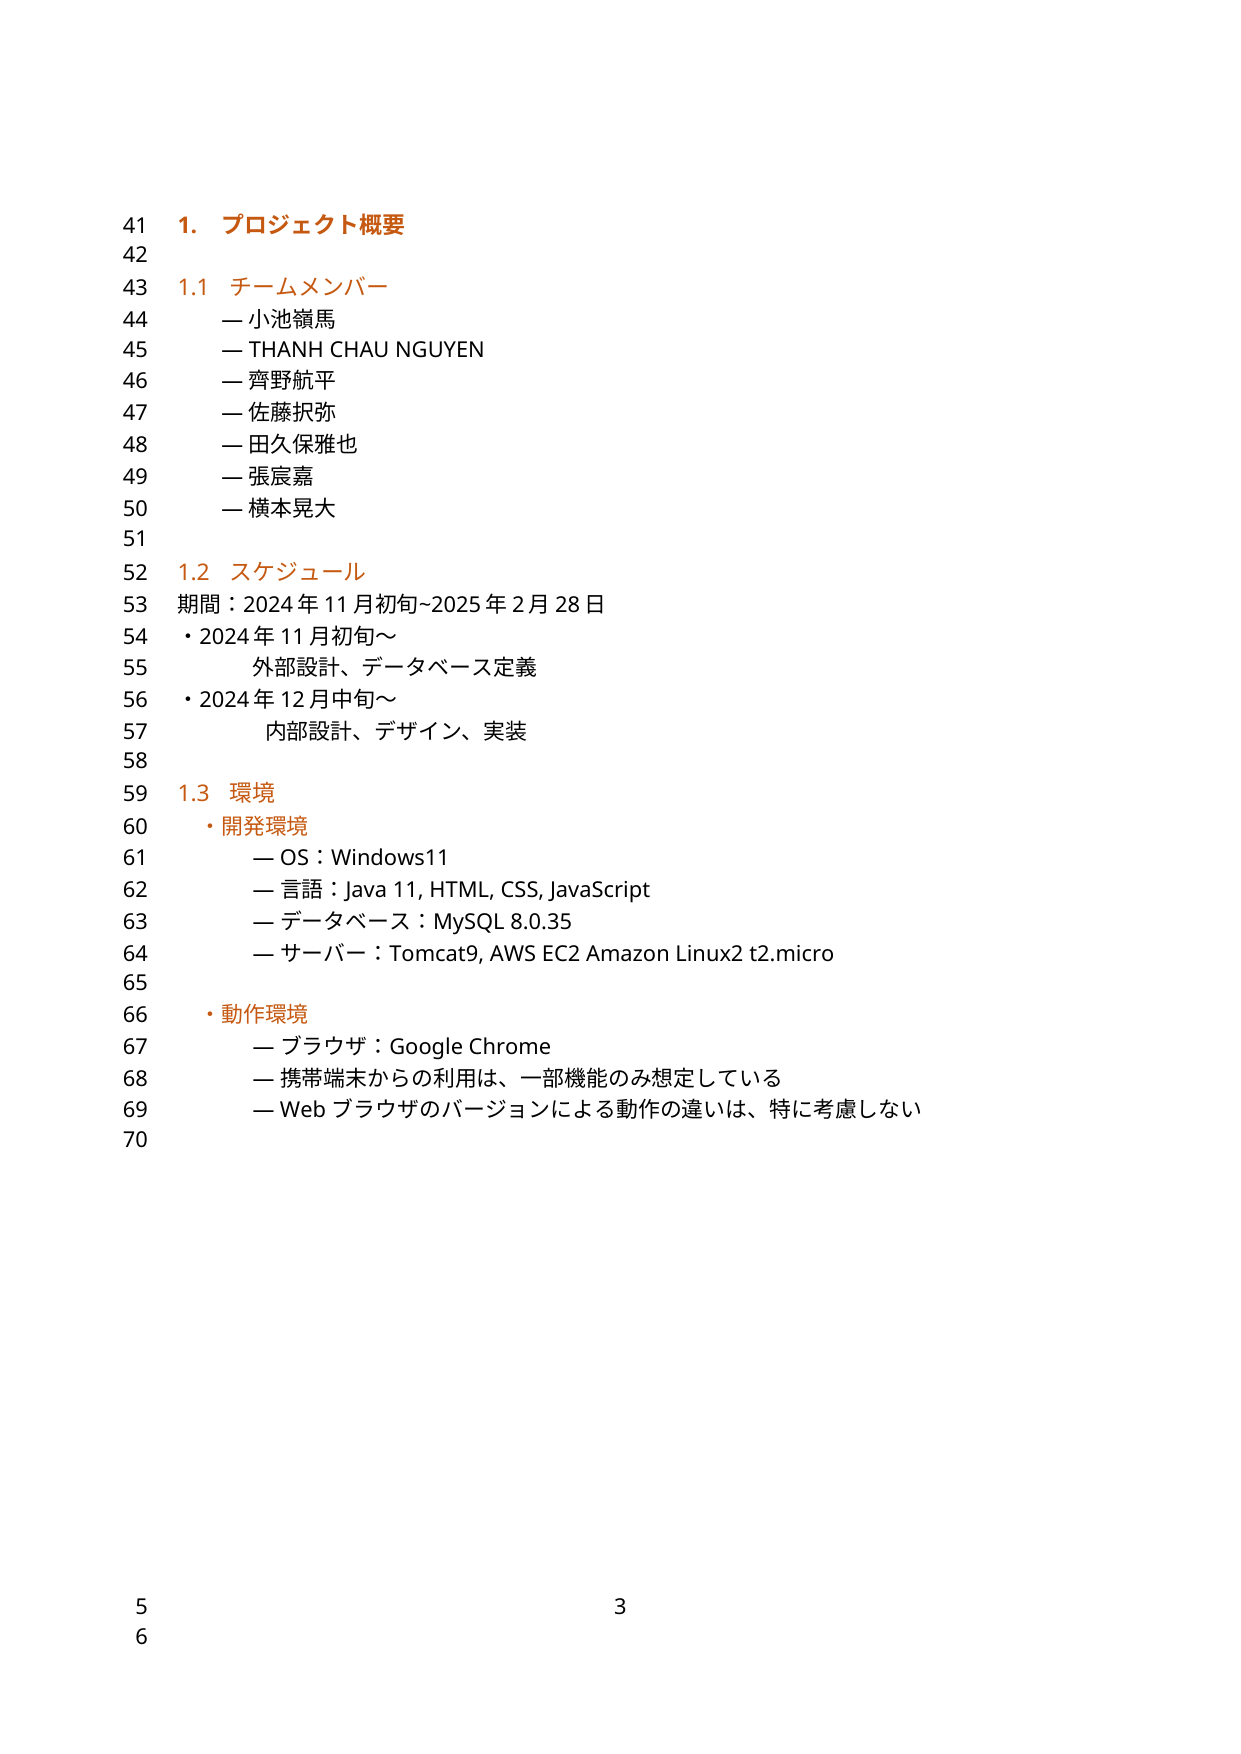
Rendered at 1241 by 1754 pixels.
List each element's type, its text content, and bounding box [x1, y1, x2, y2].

text ― 齊野航平 [221, 363, 1063, 395]
text ・2024年12月中旬～ [177, 682, 1063, 714]
text ― ブラウザ：Google Chrome [177, 1029, 1063, 1061]
text ― データベース：MySQL 8.0.35 [177, 904, 1063, 936]
list プロジェクト概要 [177, 207, 1063, 240]
list スケジュール [177, 553, 1063, 587]
list 環境 [177, 775, 1063, 809]
text ― 張宸嘉 [221, 459, 1063, 491]
text ― Web ブラウザのバージョンによる動作の違いは、特に考慮しない [177, 1092, 1063, 1124]
list チームメンバー [177, 268, 1063, 302]
text ― OS：Windows11 [177, 840, 1063, 872]
text 内部設計、デザイン、実装 [177, 714, 1063, 746]
text ― 言語：Java 11, HTML, CSS, JavaScript [177, 872, 1063, 904]
text ― 小池嶺馬 [221, 302, 1063, 334]
text 外部設計、データベース定義 [177, 650, 1063, 682]
text ― 携帯端末からの利用は、一部機能のみ想定している [177, 1061, 1063, 1092]
text ・開発環境 [177, 809, 1063, 840]
text ・動作環境 [177, 997, 1063, 1029]
text — 佐藤択弥 [221, 395, 1063, 427]
text 期間：2024年11月初旬~2025年2月28日 [177, 587, 1063, 619]
text ― サーバー：Tomcat9, AWS EC2 Amazon Linux2 t2.micro [177, 936, 1063, 967]
text ― 田久保雅也 [221, 427, 1063, 459]
text ・2024年11月初旬～ [177, 619, 1063, 650]
text ― 横本晃大 [221, 491, 1063, 522]
text ― THANH CHAU NGUYEN [221, 334, 1063, 363]
